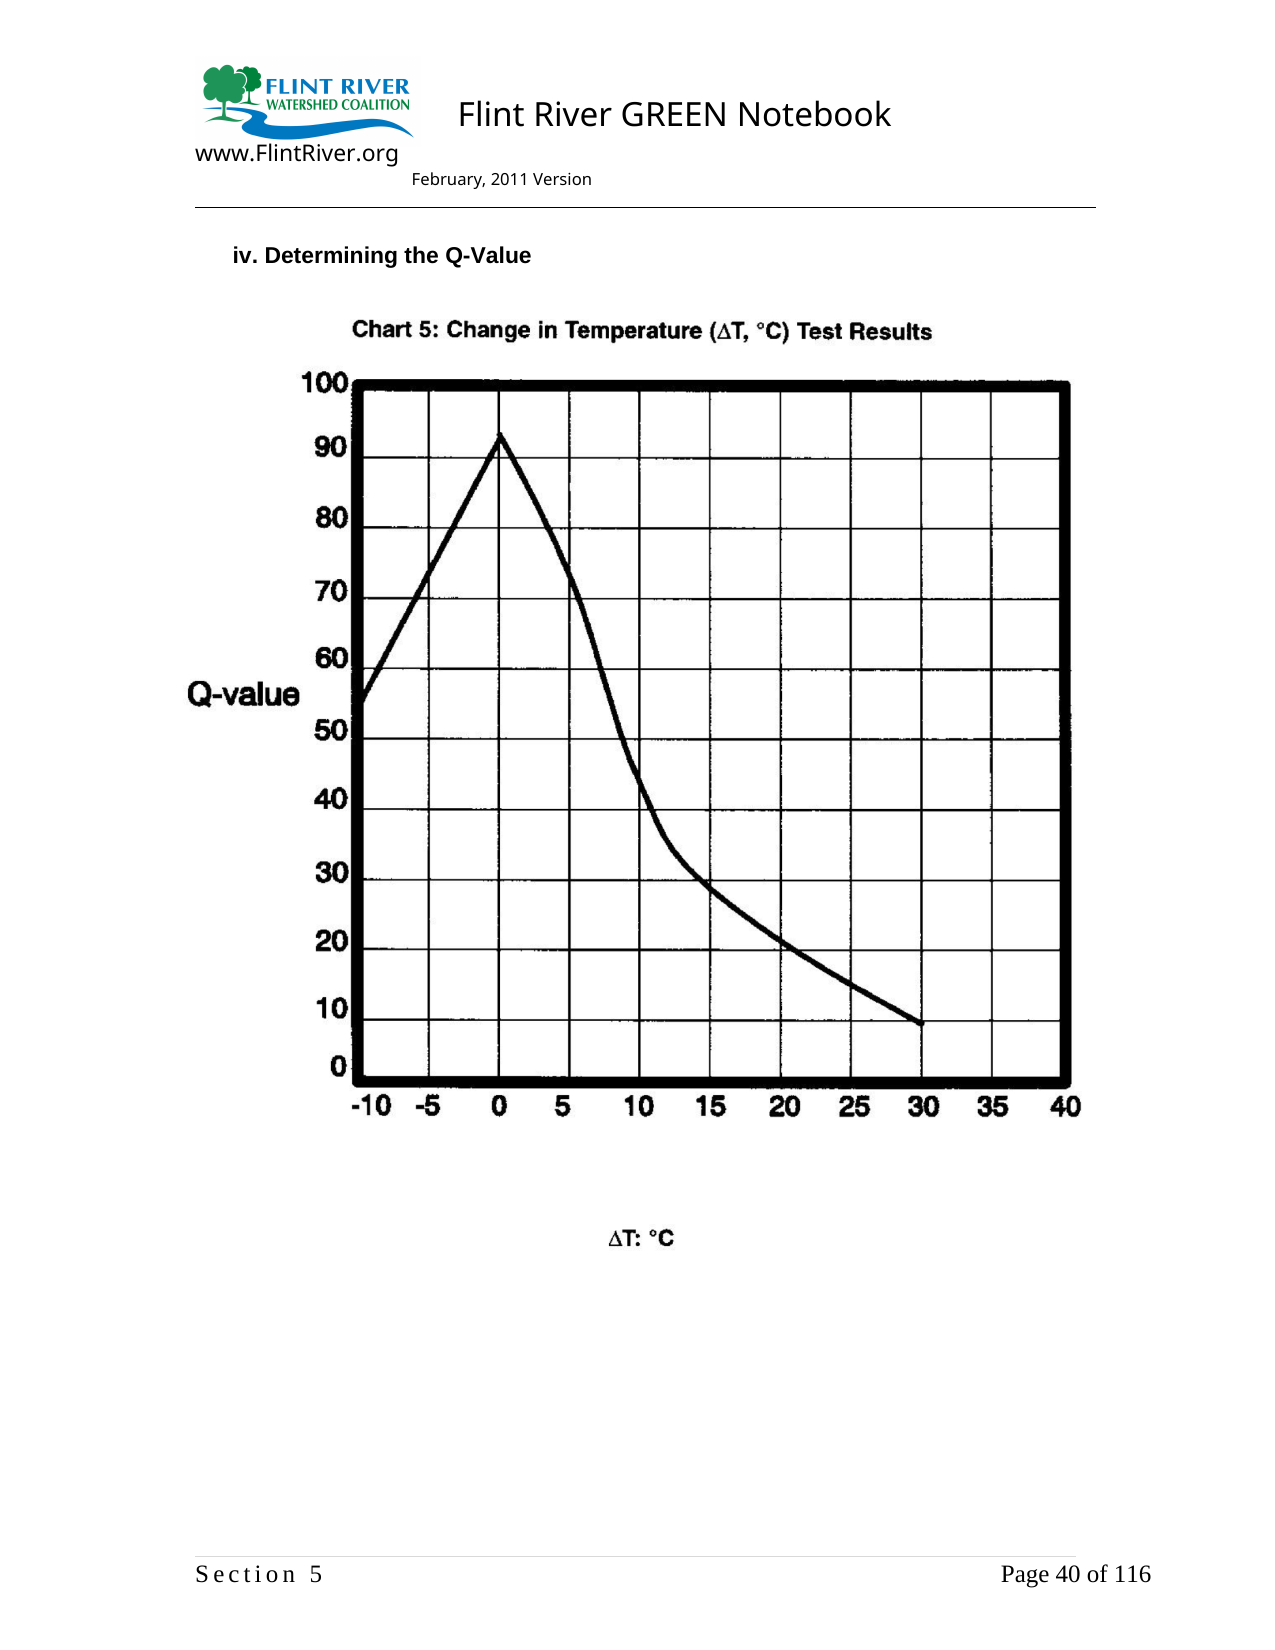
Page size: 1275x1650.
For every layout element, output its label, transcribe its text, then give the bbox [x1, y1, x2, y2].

picture [195, 56, 421, 147]
picture [176, 300, 1105, 1261]
text iv. Determining the Q-Value [232, 242, 825, 269]
